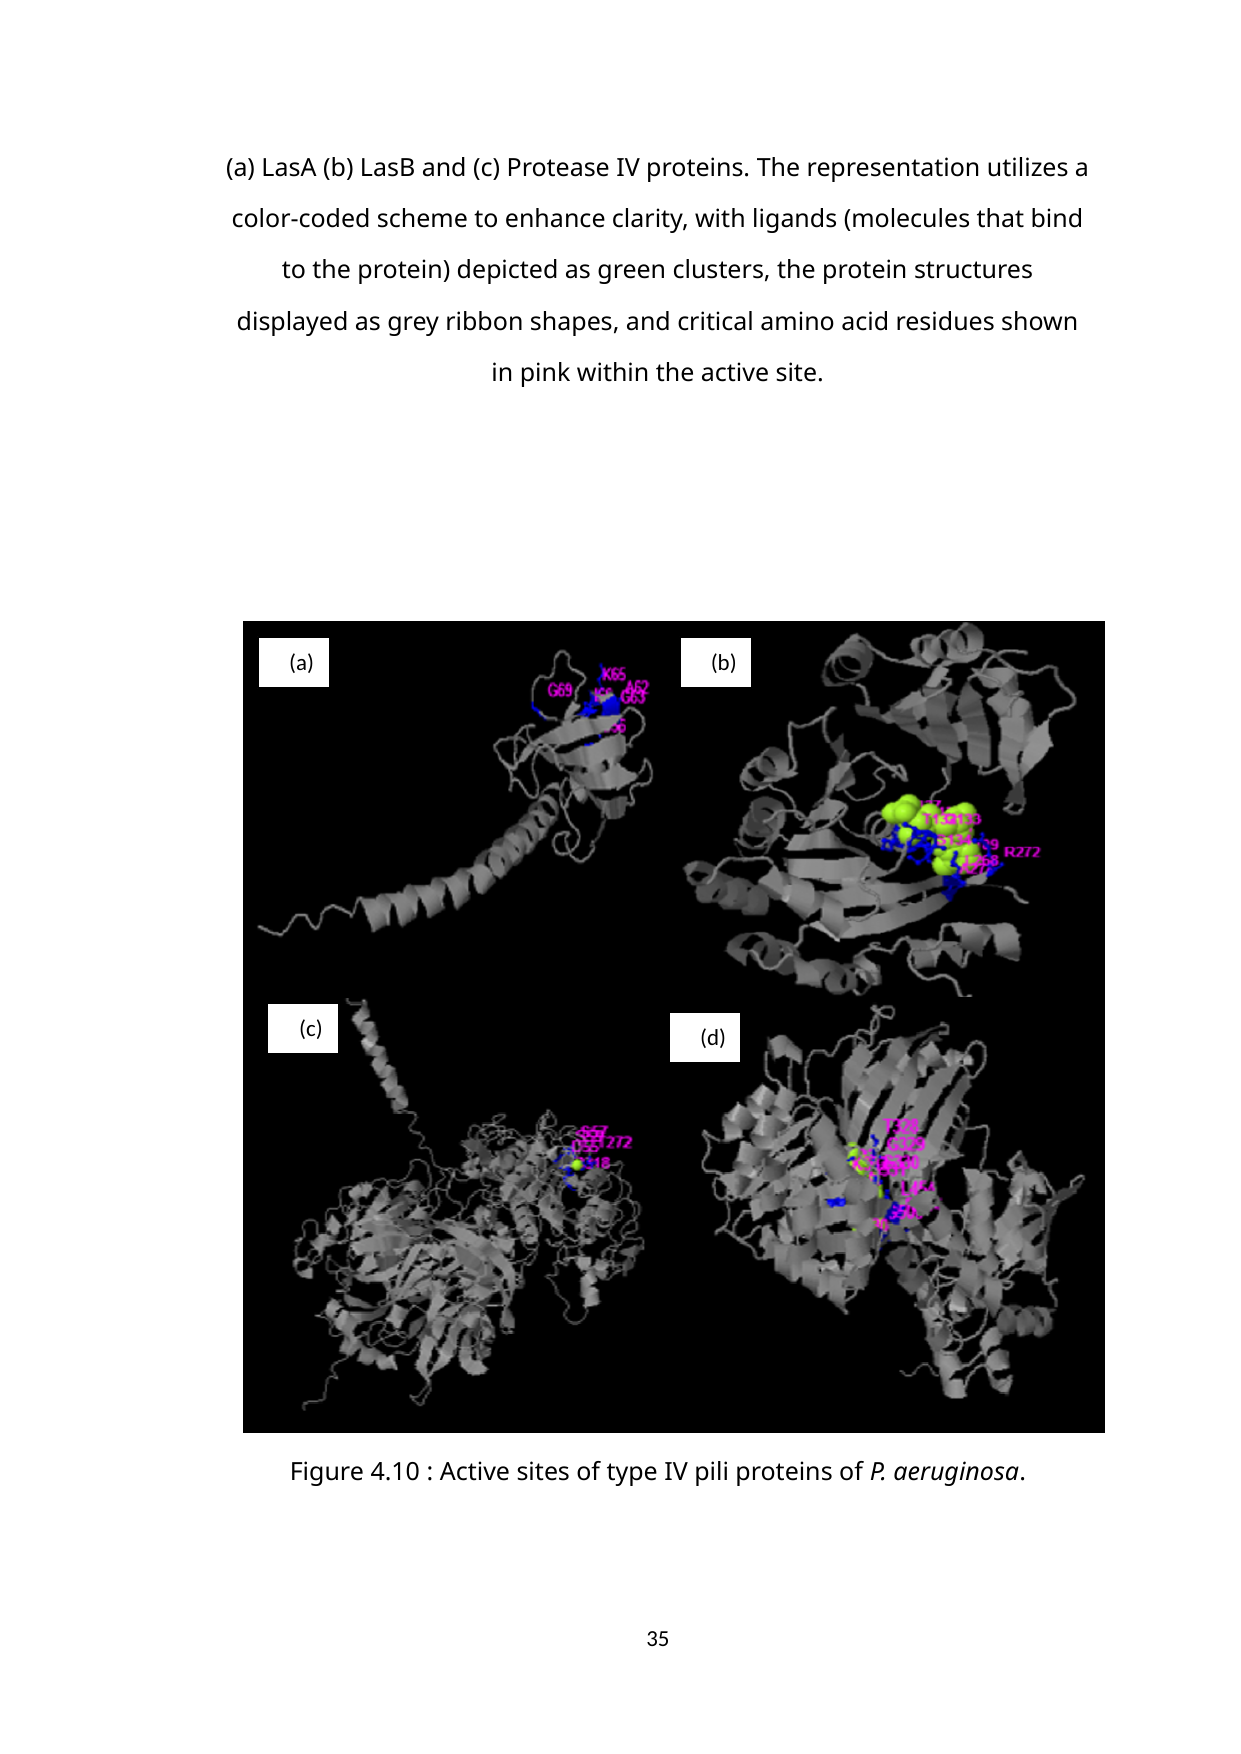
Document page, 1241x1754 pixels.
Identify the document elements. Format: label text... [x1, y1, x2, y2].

text Figure 4.4 : Active sites of type IV pili proteins of P. aeruginosa. [225, 1454, 1090, 1488]
picture [244, 622, 1104, 997]
picture [244, 998, 1104, 1432]
text (a) LasA (b) LasB and (c) Protease IV proteins. The representation utilizes a color-coded scheme to enhance clarity, with ligands (molecules that bind to the protein) depicted as green clusters, the protein structures displayed as grey ribbon shapes, and critical amino acid residues shown in pink within the active site. [225, 150, 1090, 388]
